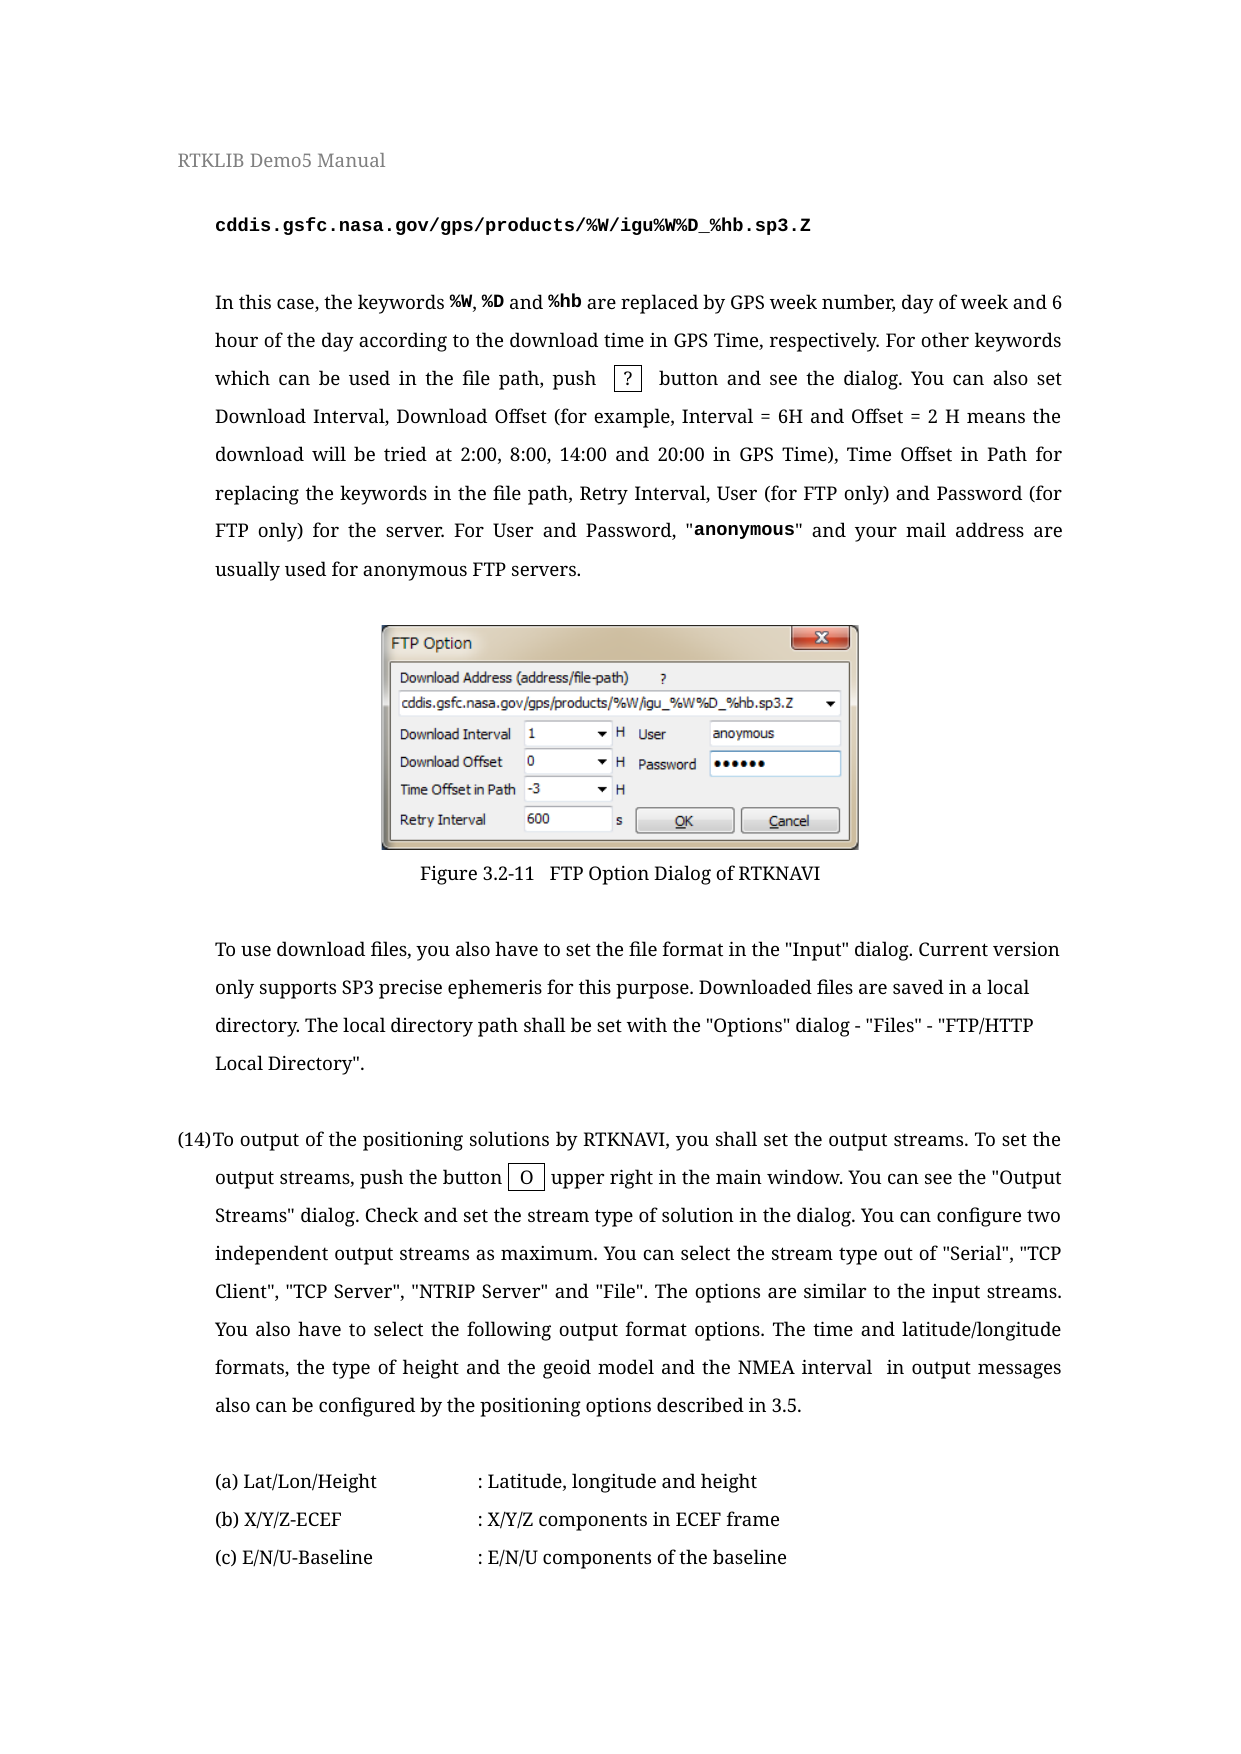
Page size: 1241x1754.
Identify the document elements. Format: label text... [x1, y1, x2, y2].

text cddis.gsfc.nasa.gov/gps/products/%W/igu%W%D_%hb.sp3.Z [215, 207, 1063, 245]
text In this case, the keywords %W, %D and %hb are replaced by GPS week number, day of week and 6 hour of the day according to the download time in GPS Time, respectively. For other keywords which can be used in the file path, push ? button and see the dialog. You can also set Download Interval, Download Offset (for example, Interval = 6H and Offset = 2 H means the download will be tried at 2:00, 8:00, 14:00 and 20:00 in GPS Time), Time Offset in Path for replacing the keywords in the file path, Retry Interval, User (for FTP only) and Password (for FTP only) for the server. For User and Password, "anonymous" and your mail address are usually used for anonymous FTP servers. [215, 245, 1063, 588]
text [215, 1424, 1063, 1576]
list To output of the positioning solutions by RTKNAVI, you shall set the output streams. To set the output streams, push the button O upper right in the main window. You can see the "Output Streams" dialog. Check and set the stream type of solution in the dialog. You can configure two independent output streams as maximum. You can select the stream type out of "Serial", "TCP Client", "TCP Server", "NTRIP Server" and "File". The options are similar to the input streams. You also have to select the following output format options. The time and latitude/longitude formats, the type of height and the geoid model and the NMEA interval in output messages also can be configured by the positioning options described in 3.5. [177, 1120, 1063, 1424]
picture [381, 625, 859, 850]
text To use download files, you also have to set the file format in the "Input" dialog. Current version only supports SP3 precise ephemeris for this purpose. Downloaded files are saved in a local directory. The local directory path shall be set with the "Options" dialog - "Files" - "FTP/HTTP Local Directory". [215, 930, 1063, 1120]
text Figure 3.2-11 FTP Option Dialog of RTKNAVI [177, 854, 1063, 892]
